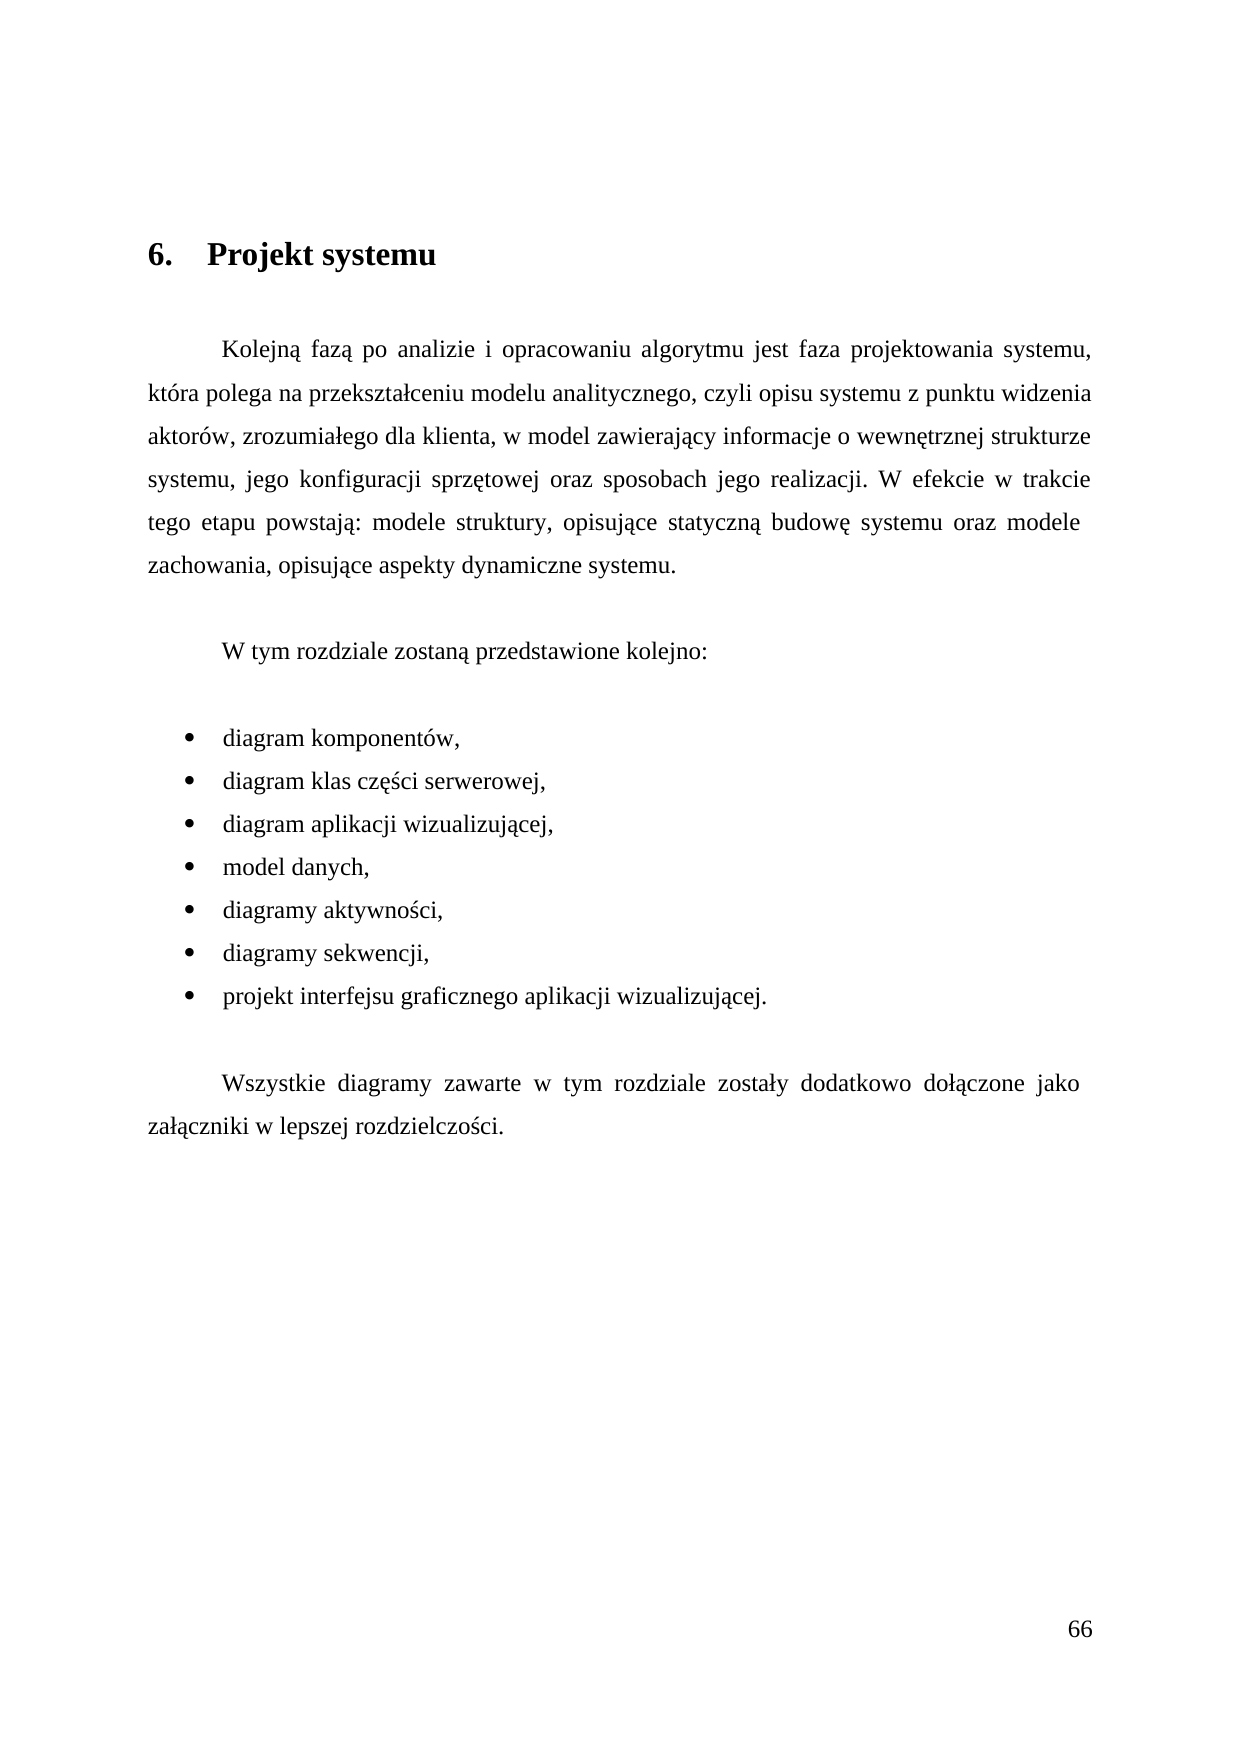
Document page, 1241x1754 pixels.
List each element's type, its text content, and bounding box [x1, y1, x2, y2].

text Kolejną fazą po analizie i opracowaniu algorytmu jest faza projektowania systemu, która polega na przekształceniu modelu analitycznego, czyli opisu systemu z punktu widzenia aktorów, zrozumiałego dla klienta, w model zawierający informacje o wewnętrznej strukturze systemu, jego konfiguracji sprzętowej oraz sposobach jego realizacji. W efekcie w trakcie tego etapu powstają: modele struktury, opisujące statyczną budowę systemu oraz modele zachowania, opisujące aspekty dynamiczne systemu. [148, 334, 1092, 579]
list diagram klas części serwerowej, [185, 766, 1092, 794]
list diagram komponentów, [185, 723, 1092, 751]
list projekt interfejsu graficznego aplikacji wizualizującej. [185, 981, 1092, 1010]
subtitle Projekt systemu [148, 234, 1092, 272]
list diagramy sekwencji, [185, 938, 1092, 967]
text W tym rozdziale zostaną przedstawione kolejno: [148, 636, 1092, 665]
text Wszystkie diagramy zawarte w tym rozdziale zostały dodatkowo dołączone jako załączniki w lepszej rozdzielczości. [148, 1068, 1092, 1139]
list model danych, [185, 852, 1092, 881]
list diagram aplikacji wizualizującej, [185, 809, 1092, 838]
list diagramy aktywności, [185, 895, 1092, 924]
